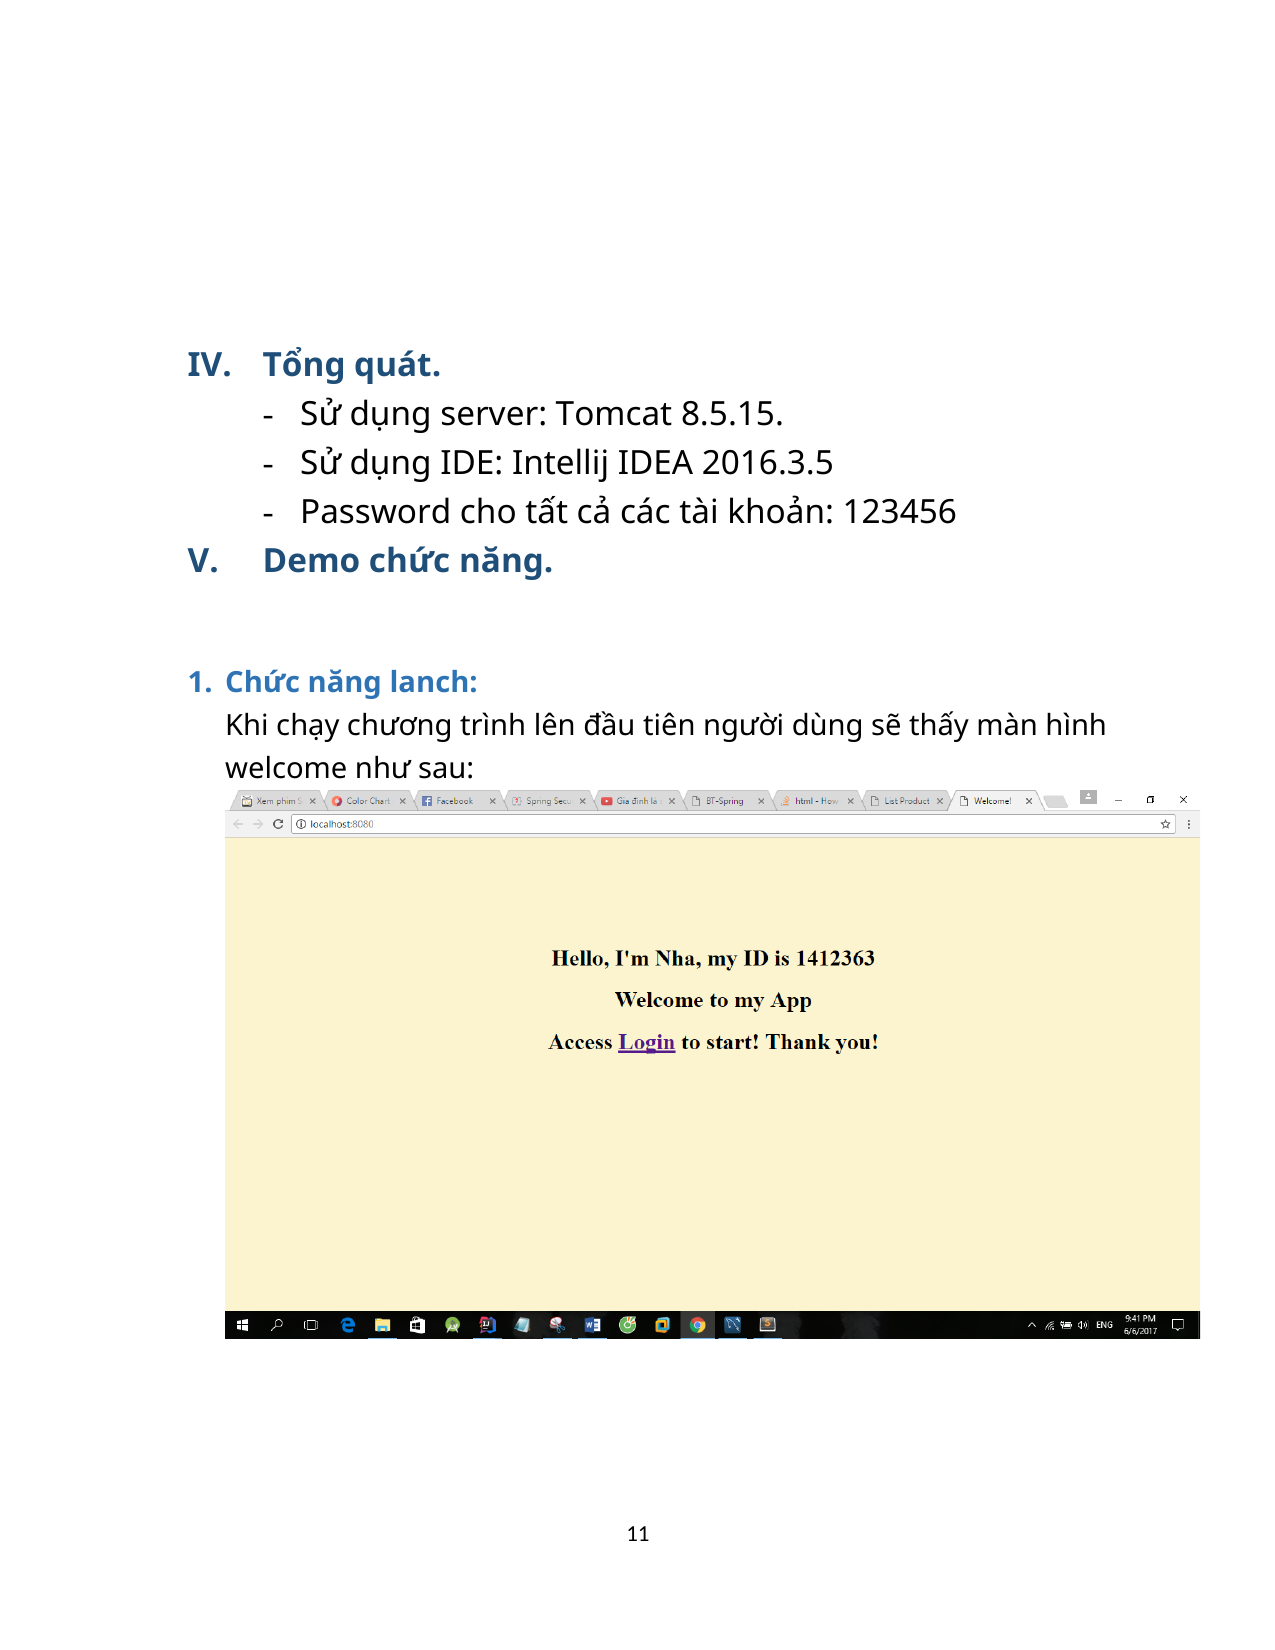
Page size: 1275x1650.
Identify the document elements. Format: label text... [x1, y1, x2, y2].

list Chức năng lanch: [187, 662, 1125, 701]
list Tổng quát. [187, 341, 1125, 386]
list Khi chạy chương trình lên đầu tiên người dùng sẽ thấy màn hình welcome như sau: [225, 704, 1125, 787]
list Sử dụng server: Tomcat 8.5.15. [262, 390, 1125, 435]
list Sử dụng IDE: Intellij IDEA 2016.3.5 [262, 439, 1125, 484]
list Demo chức năng. [187, 537, 1125, 582]
picture [225, 790, 1200, 1339]
list Password cho tất cả các tài khoản: 123456 [262, 488, 1125, 533]
